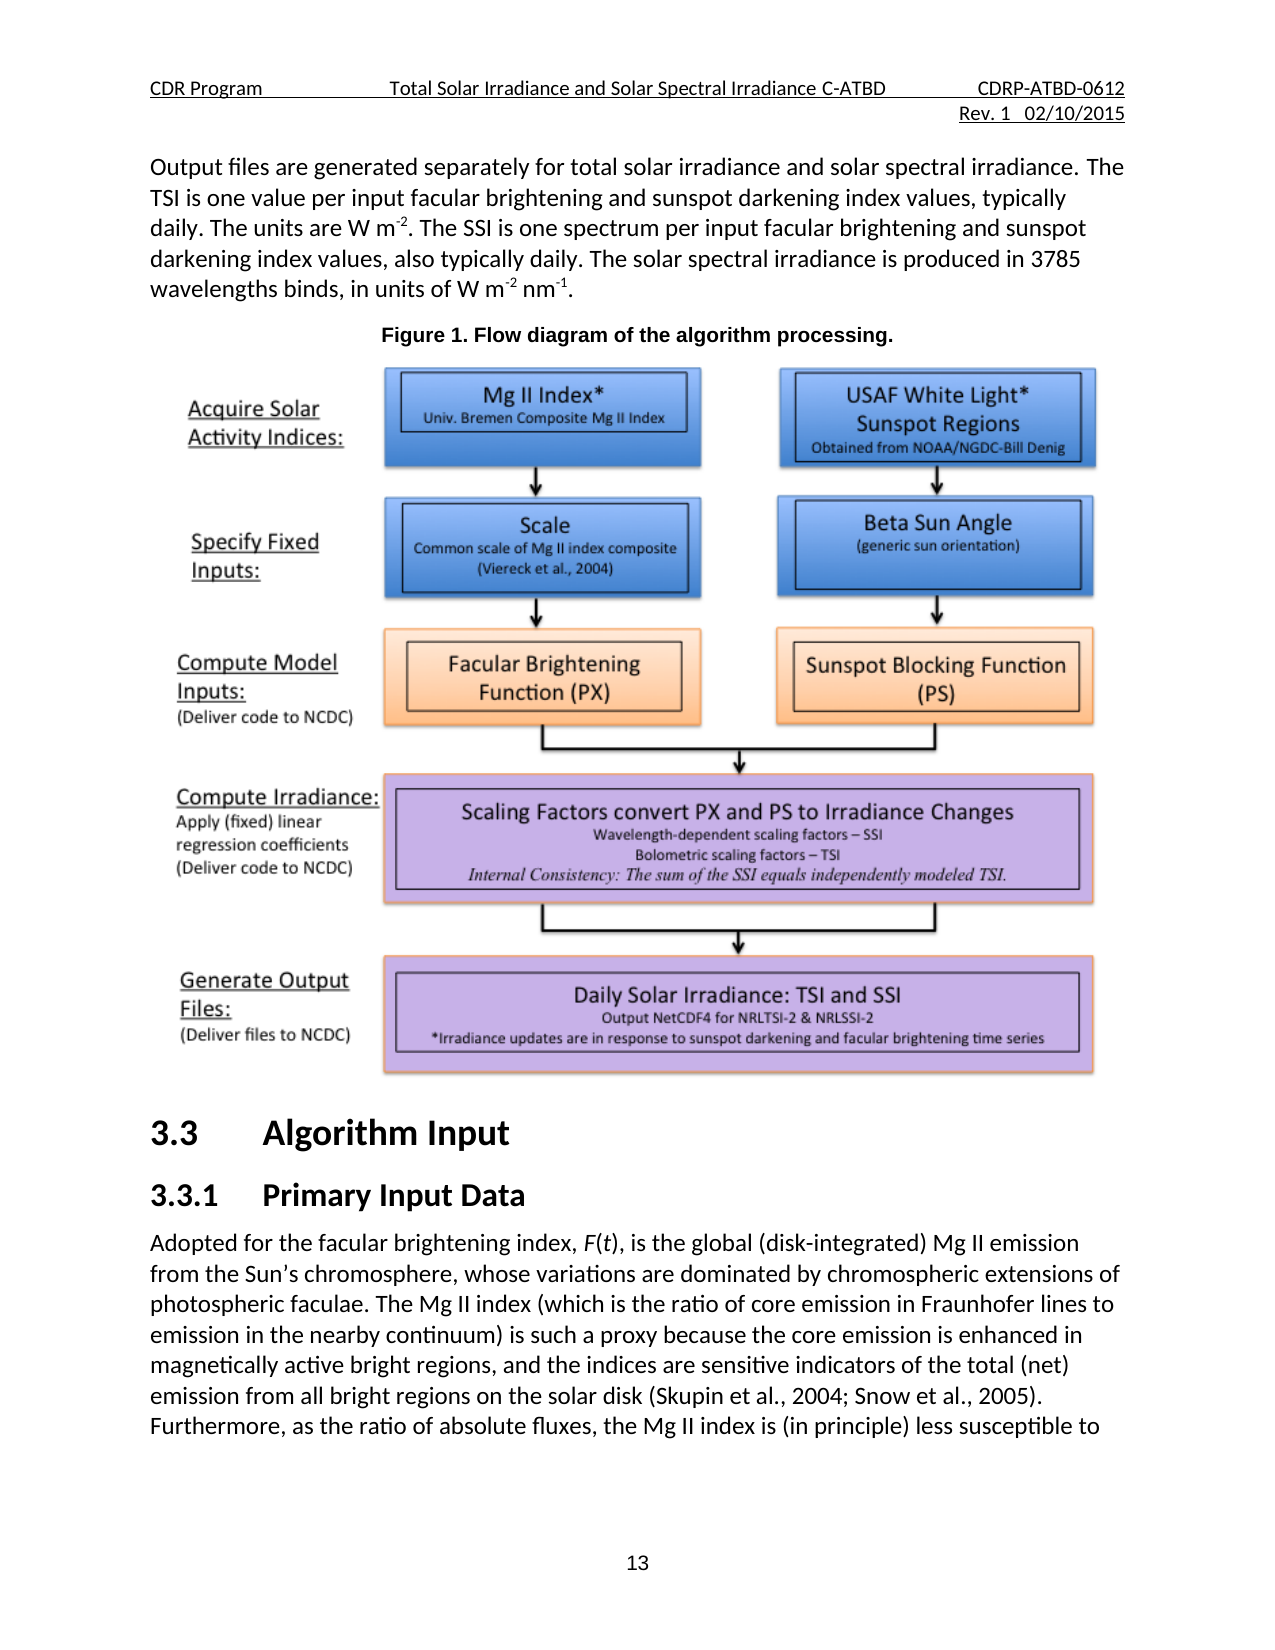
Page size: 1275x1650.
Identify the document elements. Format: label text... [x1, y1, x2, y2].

subtitle Primary Input Data [150, 1174, 1125, 1215]
text Figure 1. Flow diagram of the algorithm processing. [300, 323, 975, 347]
text Output files are generated separately for total solar irradiance and solar spectral irradiance. The TSI is one value per input facular brightening and sunspot darkening index values, typically daily. The units are W m-2. The SSI is one spectrum per input facular brightening and sunspot darkening index values, also typically daily. The solar spectral irradiance is produced in 3785 wavelengths binds, in units of W m-2 nm-1. [150, 151, 1125, 304]
subtitle Algorithm Input [150, 1109, 1125, 1155]
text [150, 1227, 1125, 1441]
picture [150, 359, 1125, 1091]
